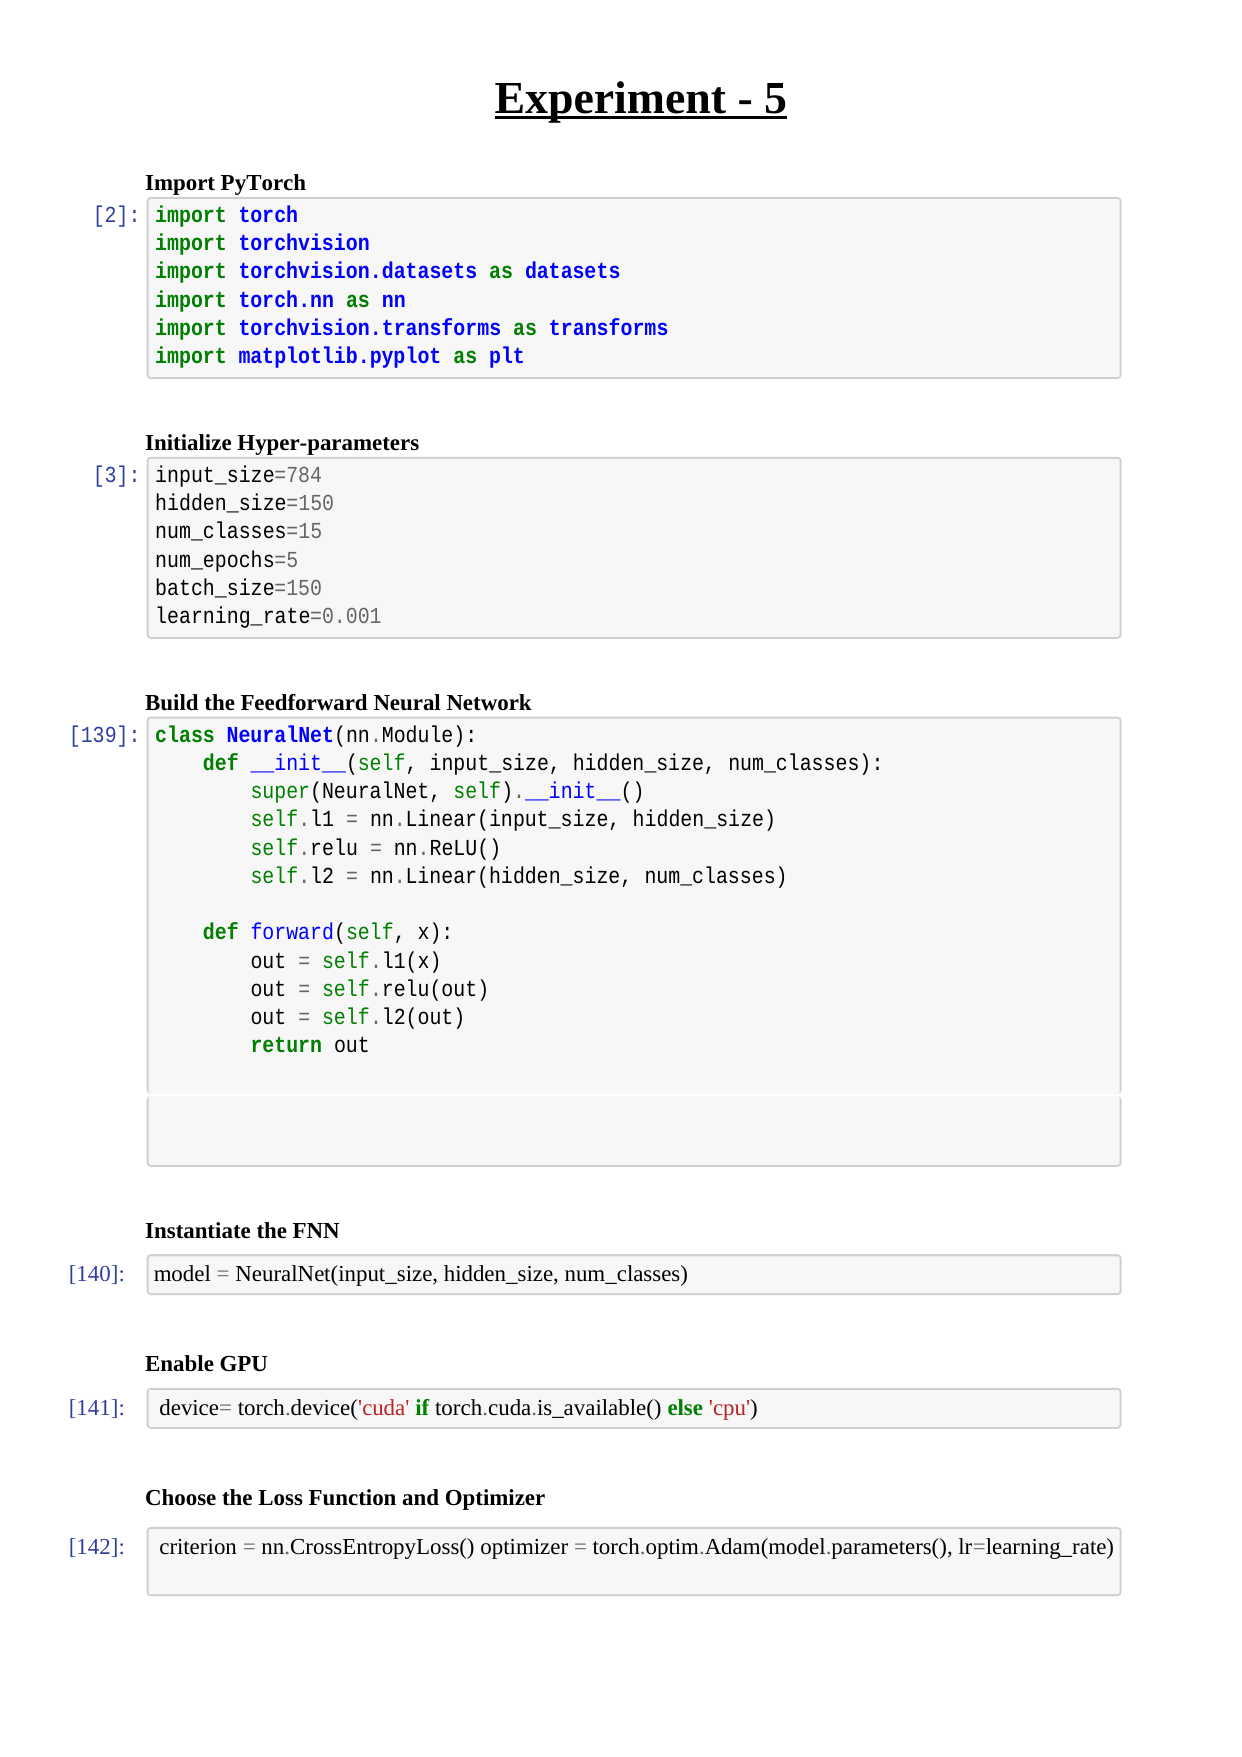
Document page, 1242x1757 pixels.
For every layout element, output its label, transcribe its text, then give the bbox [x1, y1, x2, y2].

text [140]: model = NeuralNet(input_size, hidden_size, num_classes) [69, 1261, 1212, 1287]
subtitle Enable GPU [145, 1350, 1212, 1377]
text [142]: criterion = nn.CrossEntropyLoss() optimizer = torch.optim.Adam(model.parameters(), lr=learning_rate) [69, 1533, 1189, 1560]
subtitle Instantiate the FNN [145, 1217, 1212, 1243]
text [141]: device= torch.device('cuda' if torch.cuda.is_available() else 'cpu') [69, 1394, 1212, 1421]
text Experiment - 5 [69, 71, 1212, 123]
subtitle Choose the Loss Function and Optimizer [145, 1484, 1212, 1510]
subtitle Build the Feedforward Neural Network [145, 689, 1212, 715]
subtitle Import PyTorch [145, 169, 1212, 196]
subtitle Initialize Hyper-parameters [145, 429, 1212, 455]
